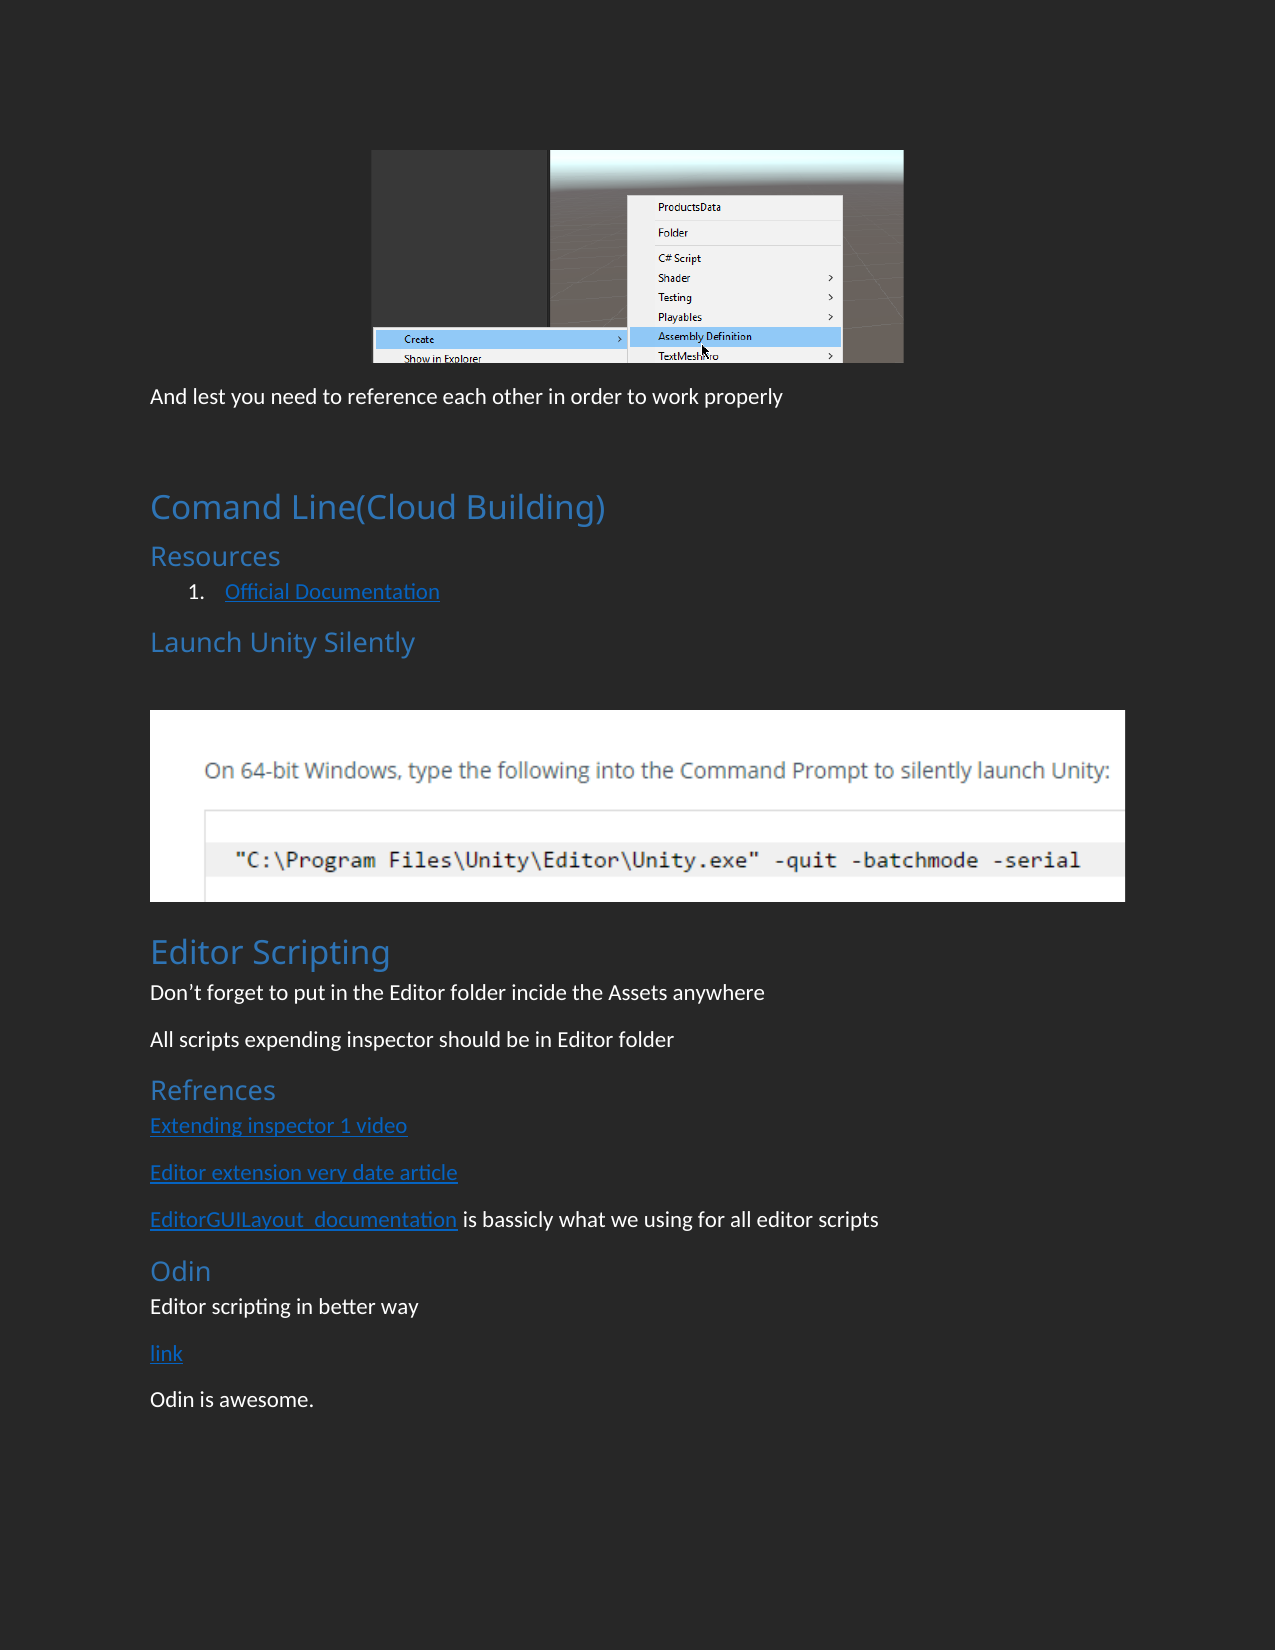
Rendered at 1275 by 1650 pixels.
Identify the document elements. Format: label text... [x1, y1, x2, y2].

picture [371, 150, 904, 363]
subtitle Comand Line(Cloud Building) [150, 484, 1125, 529]
text link [150, 1339, 1125, 1367]
subtitle Odin [150, 1252, 1125, 1289]
text Editor extension very date article [150, 1158, 1125, 1186]
text Odin is awesome. [150, 1386, 1125, 1413]
subtitle Editor Scripting [150, 929, 1125, 974]
list Official Documentation [187, 577, 1125, 605]
text Don’t forget to put in the Editor folder incide the Assets anywhere [150, 978, 1125, 1006]
picture [150, 710, 1125, 902]
subtitle Launch Unity Silently [150, 624, 1125, 661]
text All scripts expending inspector should be in Editor folder [150, 1025, 1125, 1053]
text And lest you need to reference each other in order to work properly [150, 382, 1125, 410]
subtitle Refrences [150, 1072, 1125, 1108]
text Extending inspector 1 video [150, 1111, 1125, 1139]
text EditorGUILayout documentation is bassicly what we using for all editor scripts [150, 1205, 1125, 1233]
subtitle Resources [150, 537, 1125, 574]
text Editor scripting in better way [150, 1292, 1125, 1320]
